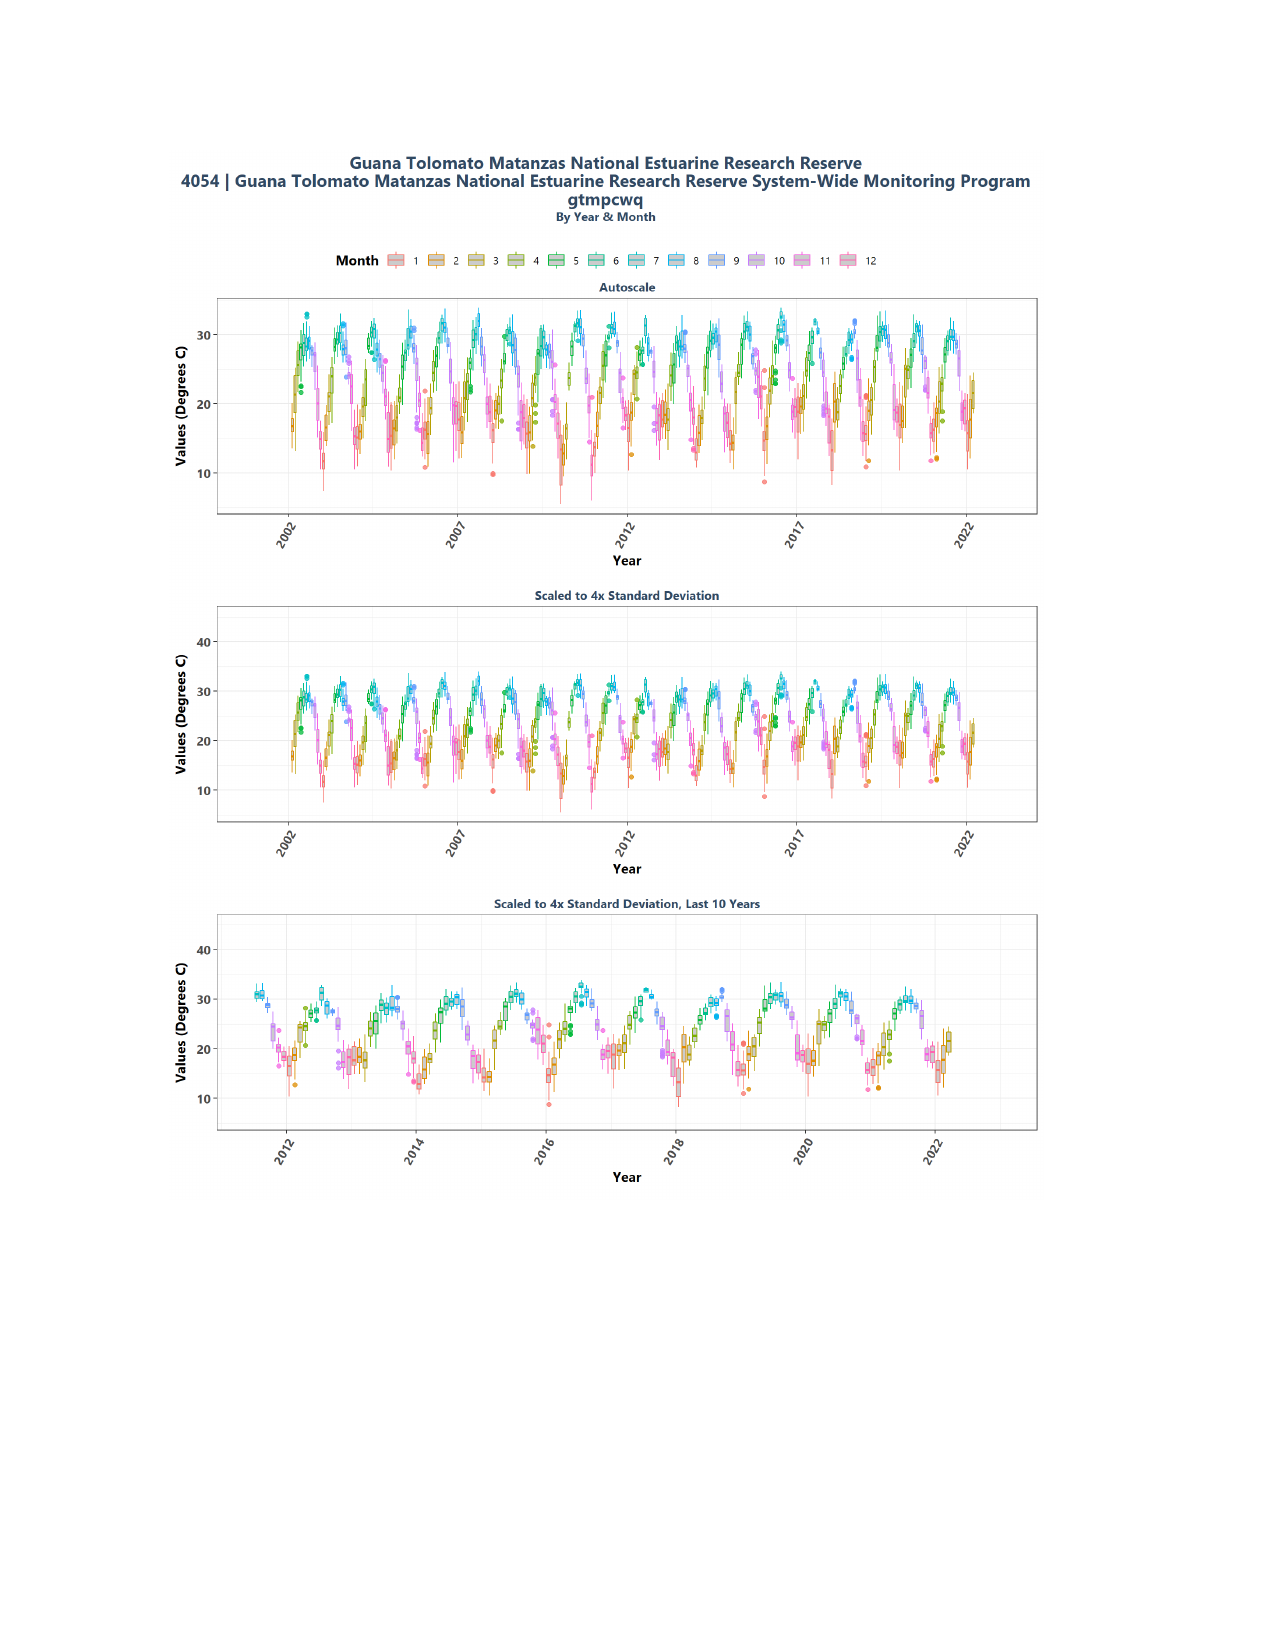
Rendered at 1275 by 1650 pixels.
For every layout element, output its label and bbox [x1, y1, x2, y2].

picture [168, 150, 1044, 1200]
